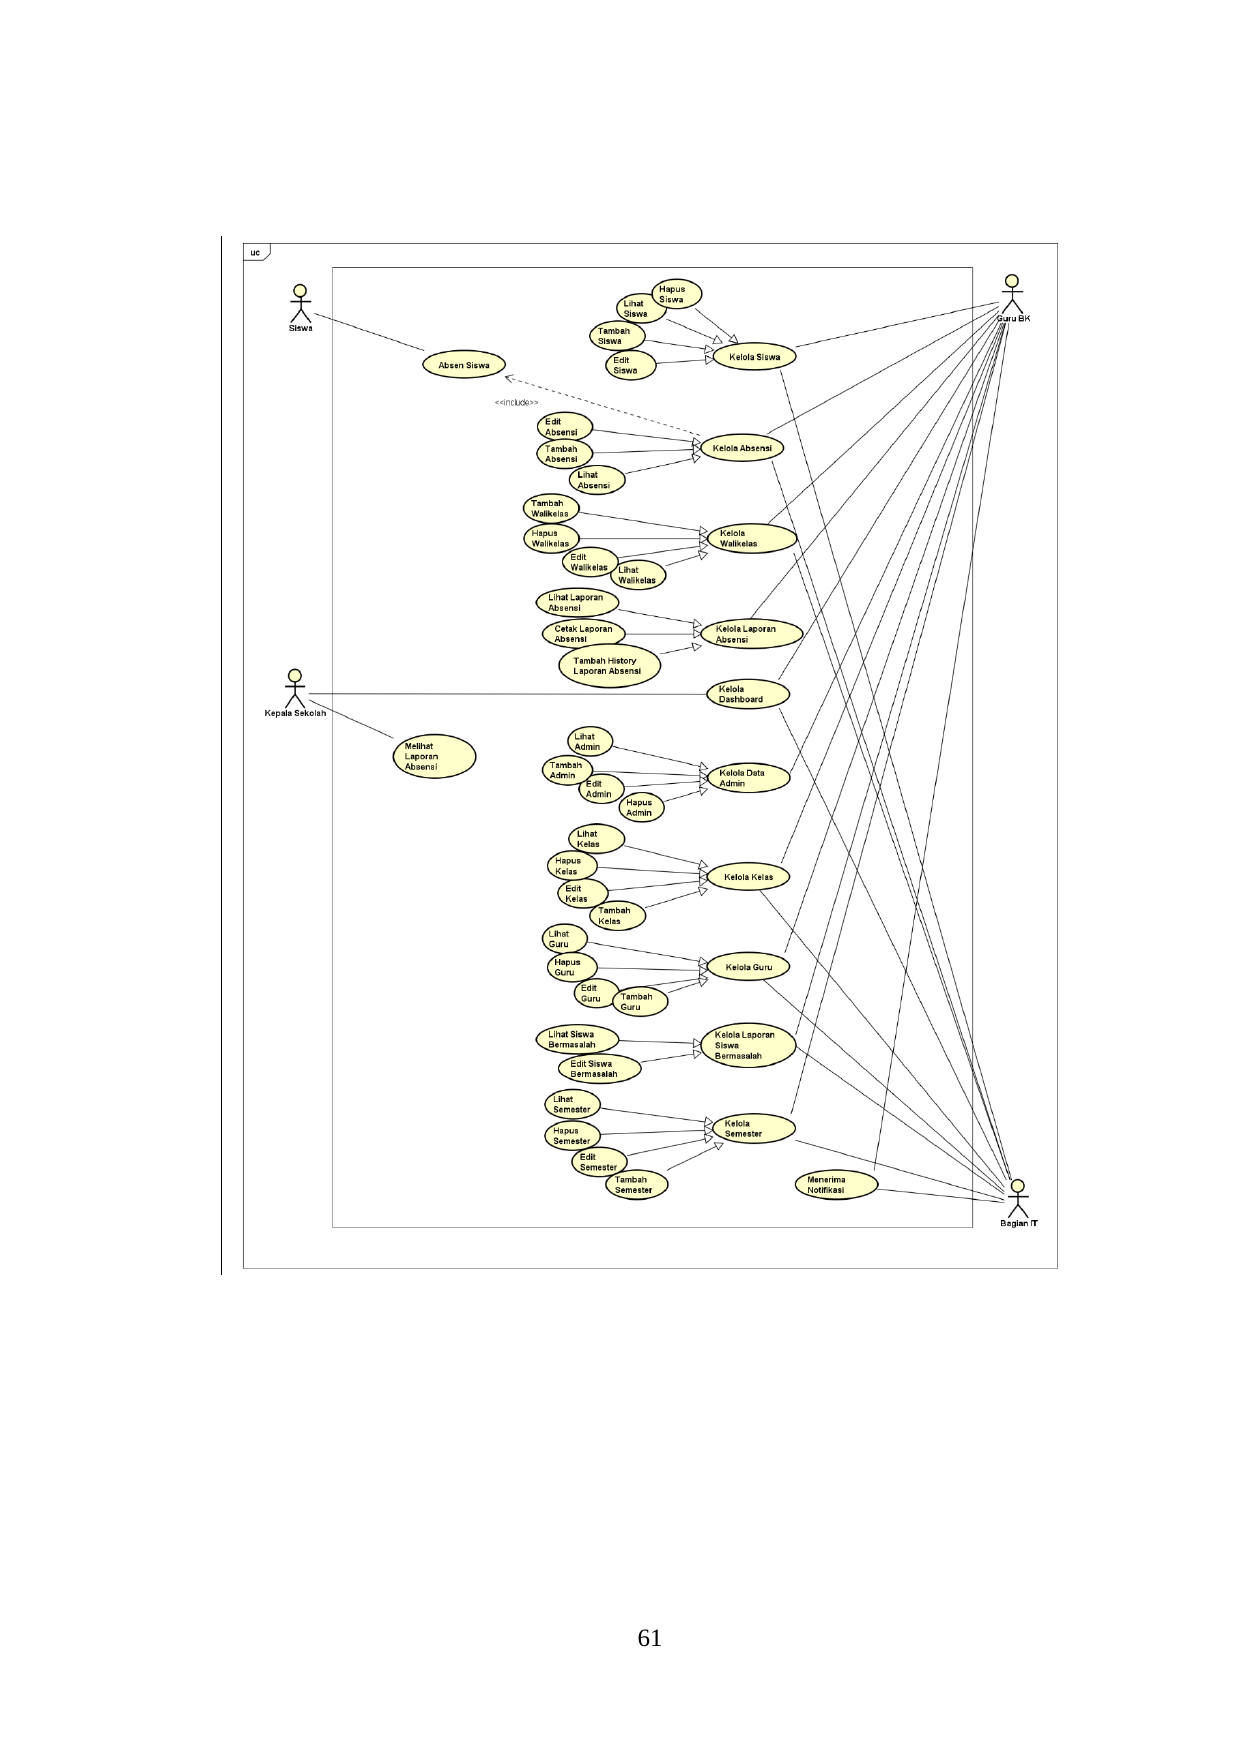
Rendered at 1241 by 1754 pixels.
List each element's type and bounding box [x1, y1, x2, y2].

picture [236, 236, 1063, 1275]
